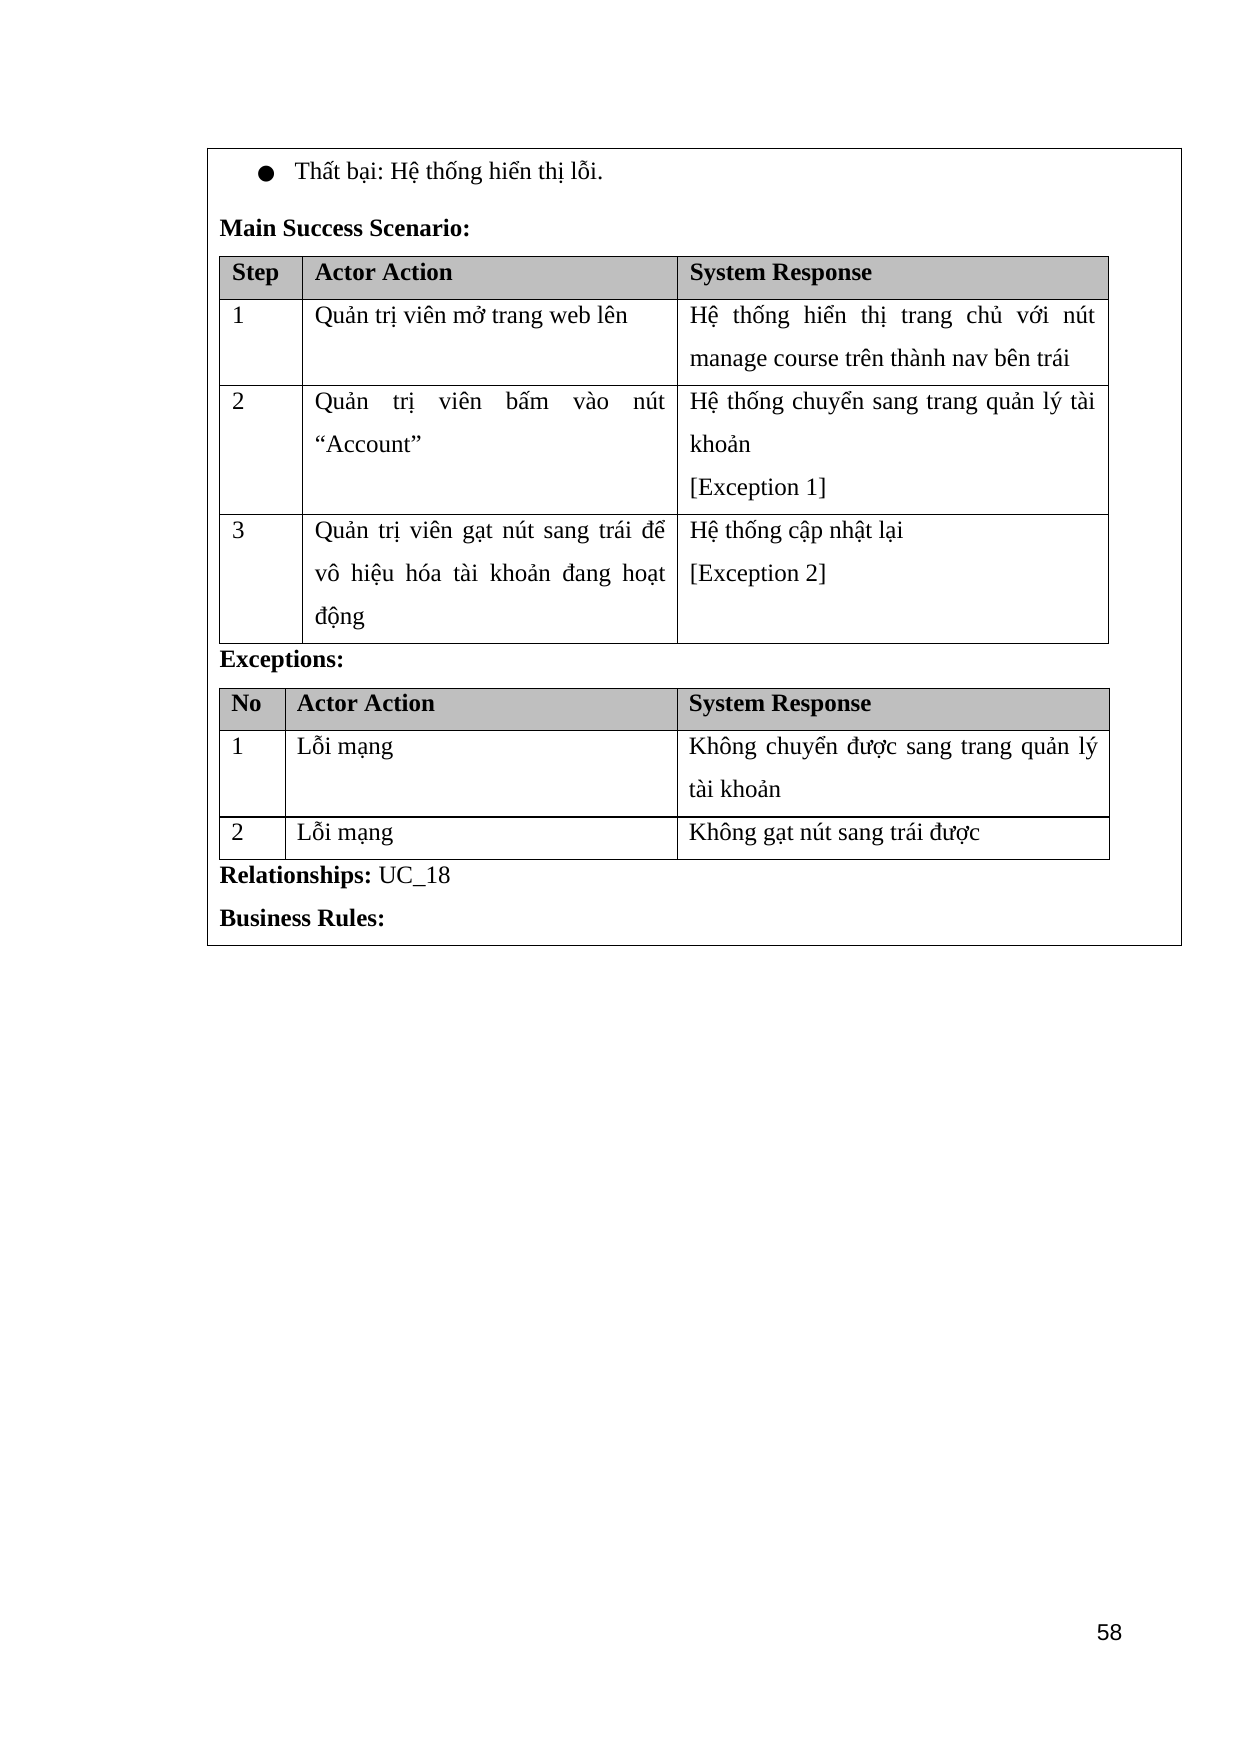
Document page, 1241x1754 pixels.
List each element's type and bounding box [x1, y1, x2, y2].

table_cell [208, 149, 1181, 945]
